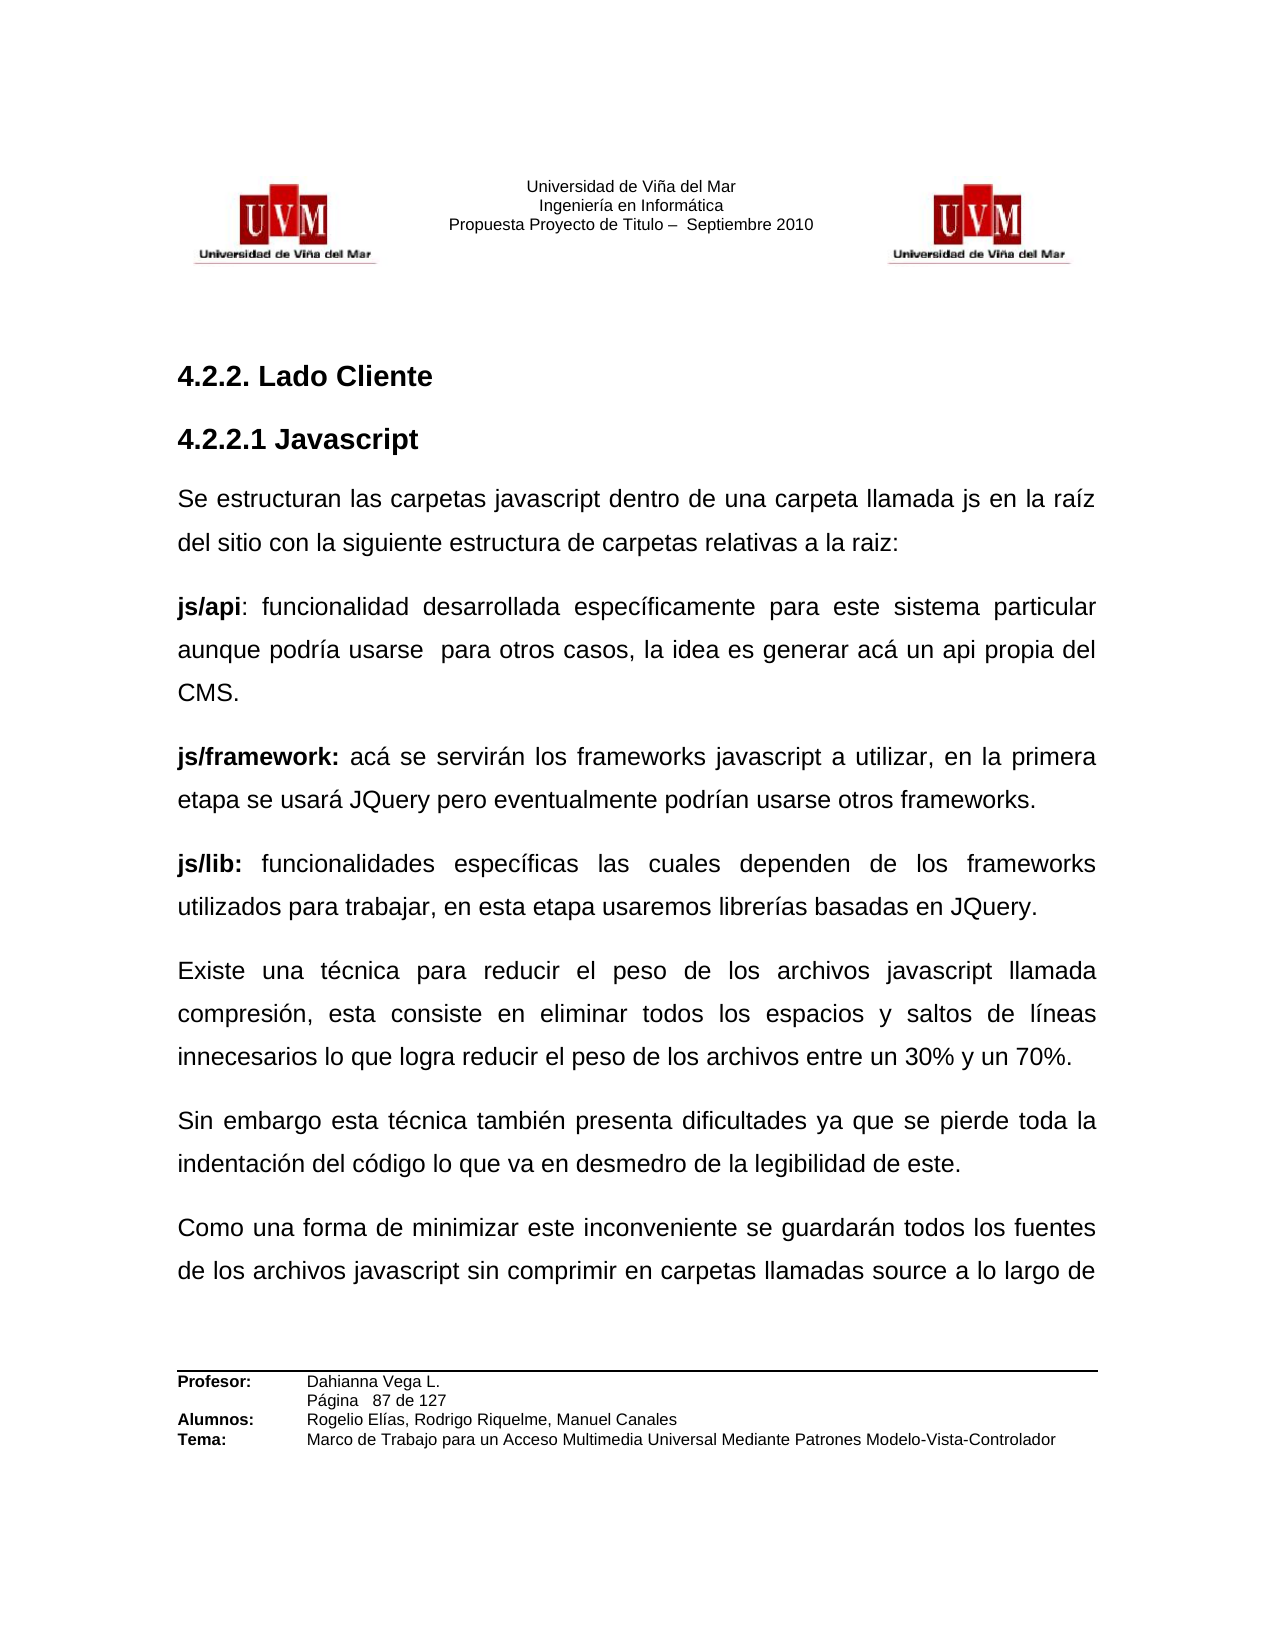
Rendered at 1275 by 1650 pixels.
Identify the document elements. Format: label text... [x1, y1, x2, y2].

picture [871, 176, 1084, 267]
text Sin embargo esta técnica también presenta dificultades ya que se pierde toda la indentación del código lo que va en desmedro de la legibilidad de este. [177, 1106, 1098, 1178]
subtitle 4.2.2. Lado Cliente [177, 359, 1098, 392]
text Existe una técnica para reducir el peso de los archivos javascript llamada compresión, esta consiste en eliminar todos los espacios y saltos de líneas innecesarios lo que logra reducir el peso de los archivos entre un 30% y un 70%. [177, 956, 1098, 1071]
text js/lib: funcionalidades específicas las cuales dependen de los frameworks utilizados para trabajar, en esta etapa usaremos librerías basadas en JQuery. [177, 849, 1098, 921]
text Se estructuran las carpetas javascript dentro de una carpeta llamada js en la raíz del sitio con la siguiente estructura de carpetas relativas a la raiz: [177, 484, 1098, 556]
text js/api: funcionalidad desarrollada específicamente para este sistema particular aunque podría usarse para otros casos, la idea es generar acá un api propia del CMS. [177, 592, 1098, 707]
subtitle 4.2.2.1 Javascript [177, 422, 1098, 455]
picture [177, 176, 390, 267]
text js/framework: acá se servirán los frameworks javascript a utilizar, en la primera etapa se usará JQuery pero eventualmente podrían usarse otros frameworks. [177, 742, 1098, 814]
